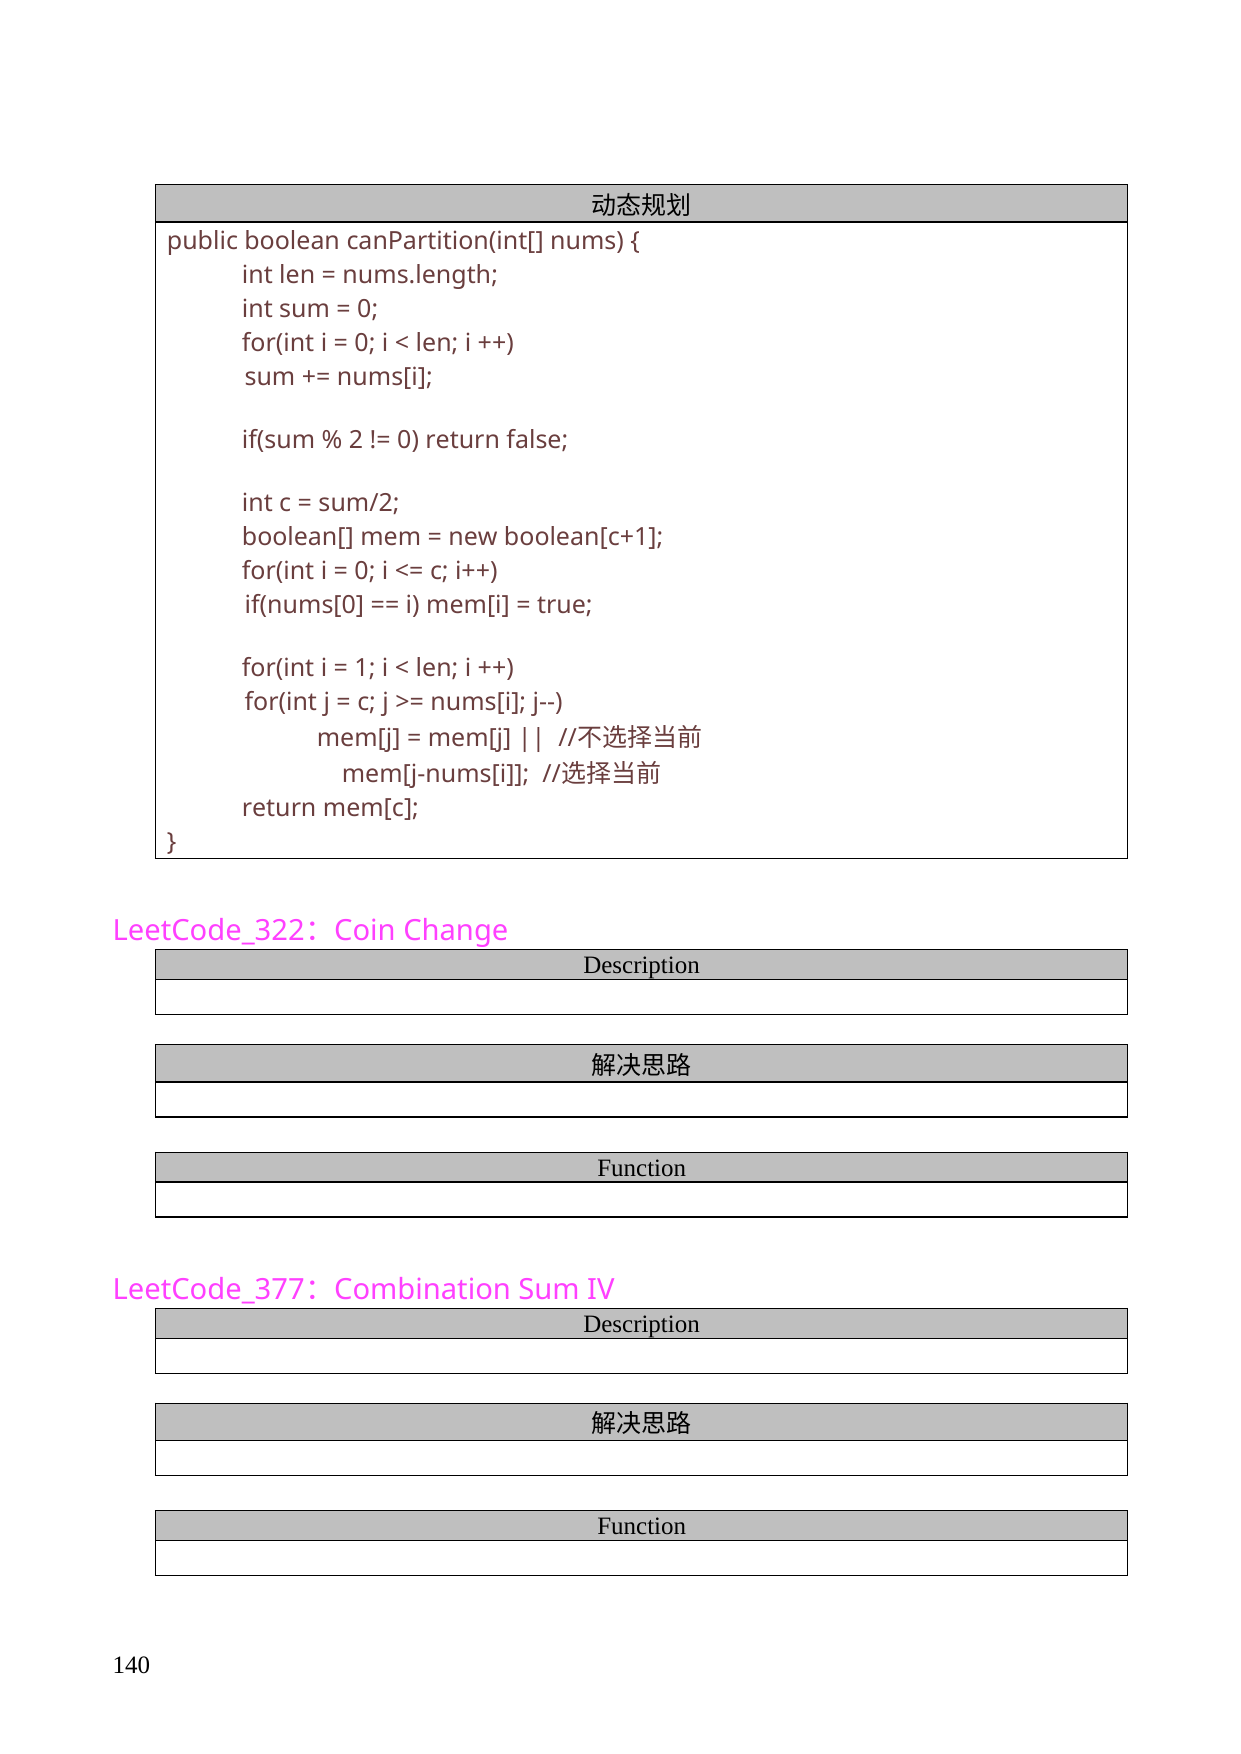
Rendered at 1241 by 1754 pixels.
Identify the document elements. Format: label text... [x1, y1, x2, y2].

table_header Description [156, 1309, 1127, 1338]
table_cell [156, 1183, 1127, 1216]
table_cell [156, 1339, 1127, 1373]
table_header Description [156, 950, 1127, 979]
table_header 解决思路 [156, 1404, 1127, 1440]
subtitle LeetCode_322：Coin Change [112, 907, 1128, 949]
table_header Function [156, 1153, 1127, 1181]
table_cell [156, 1083, 1127, 1116]
table_header 动态规划 [156, 185, 1127, 221]
table_cell [156, 1441, 1127, 1475]
table_cell public boolean canPartition(int[] nums) { int len = nums.length; int sum = 0; for(int i = 0; i < len; i ++) sum += nums[i]; if(sum % 2 != 0) return false; int c = sum/2; boolean[] mem = new boolean[c+1]; for(int i = 0; i <= c; i++) if(nums[0] == i) mem[i] = true; for(int i = 1; i < len; i ++) for(int j = c; j >= nums[i]; j--) mem[j] = mem[j] || //不选择当前 mem[j-nums[i]]; //选择当前 return mem[c]; } [156, 223, 1127, 858]
table_header Function [156, 1511, 1127, 1540]
table_cell [156, 1541, 1127, 1575]
table_header 解决思路 [156, 1045, 1127, 1081]
subtitle LeetCode_377：Combination Sum IV [112, 1265, 1128, 1308]
table_cell [156, 980, 1127, 1014]
